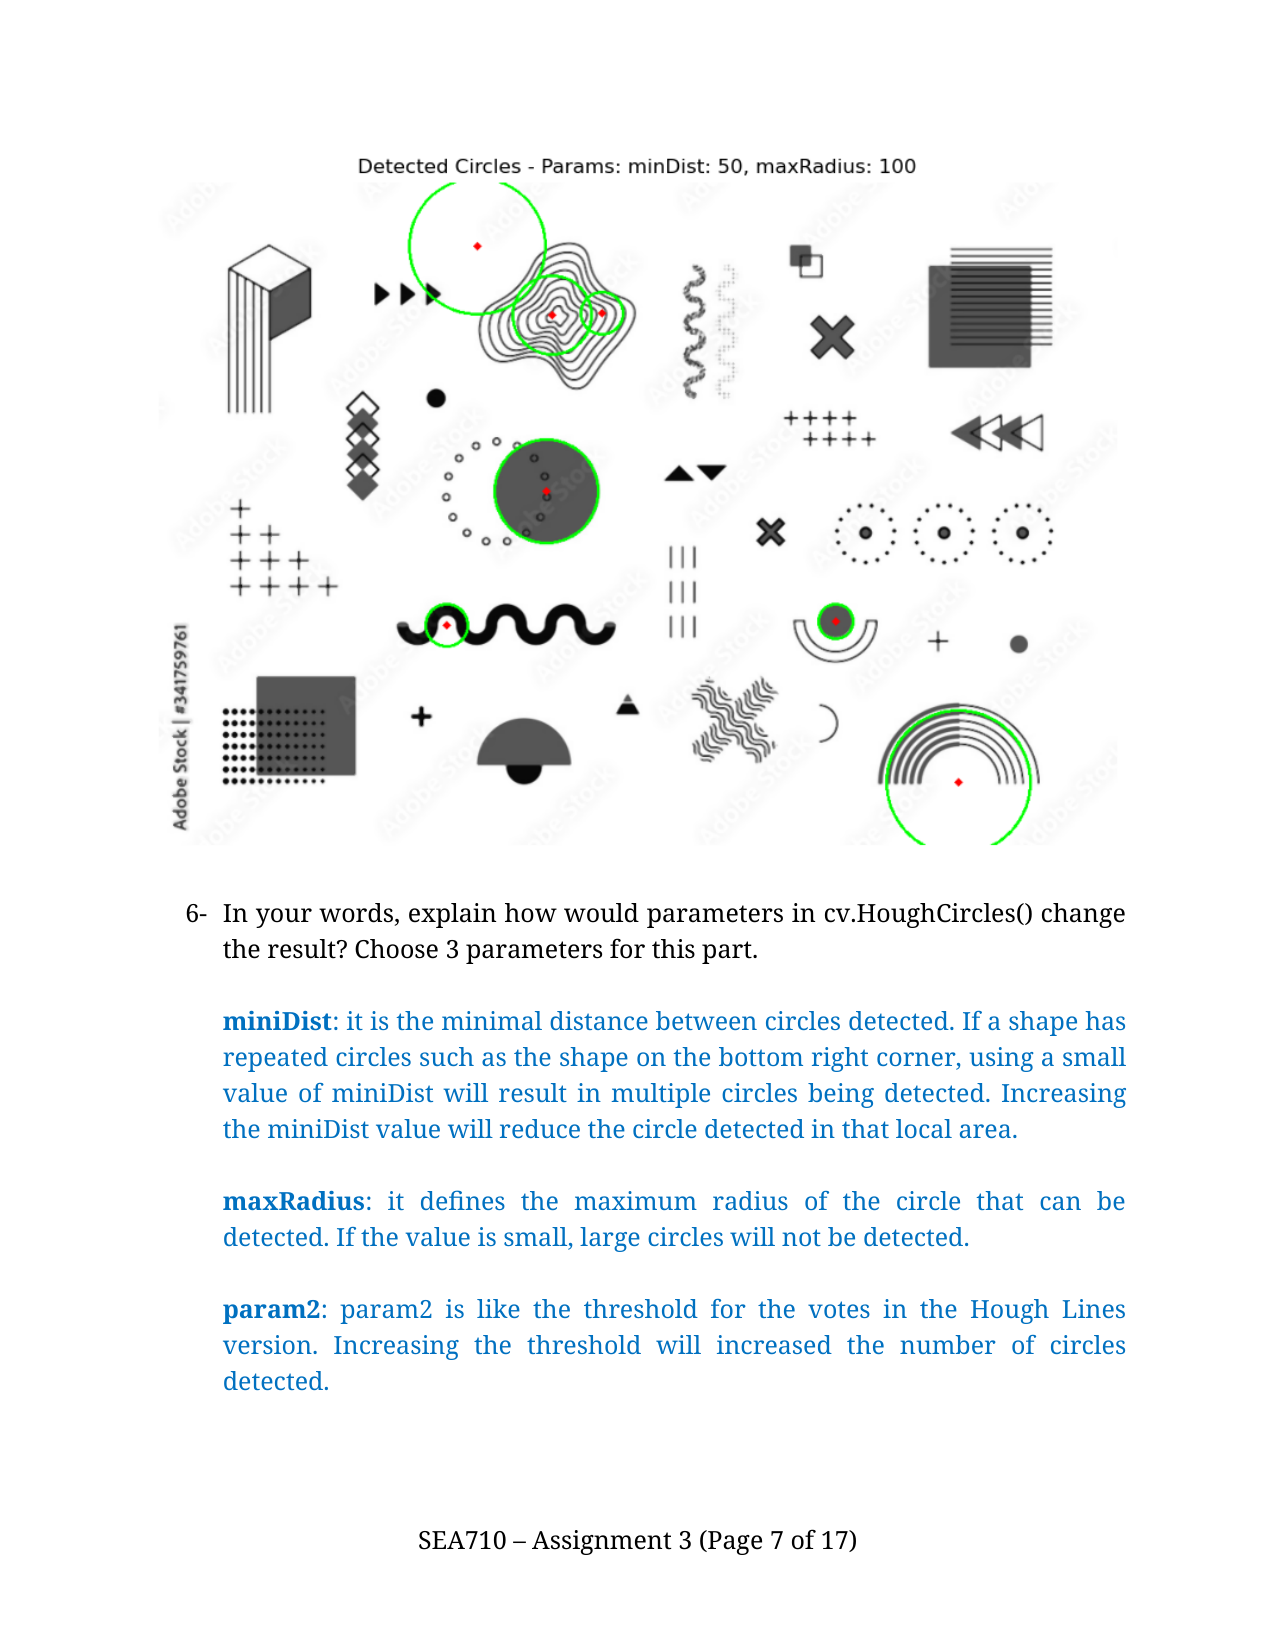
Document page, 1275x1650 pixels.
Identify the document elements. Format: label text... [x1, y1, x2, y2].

list In your words, explain how would parameters in cv.HoughCircles() change the result? Choose 3 parameters for this part. [185, 895, 1127, 965]
list miniDist: it is the minimal distance between circles detected. If a shape has repeated circles such as the shape on the bottom right corner, using a small value of miniDist will result in multiple circles being detected. Increasing the miniDist value will reduce the circle detected in that local area. [223, 1003, 1127, 1146]
list maxRadius: it defines the maximum radius of the circle that can be detected. If the value is small, large circles will not be detected. [223, 1184, 1127, 1254]
list param2: param2 is like the threshold for the votes in the Hough Lines version. Increasing the threshold will increased the number of circles detected. [223, 1292, 1127, 1398]
picture [147, 147, 1128, 857]
